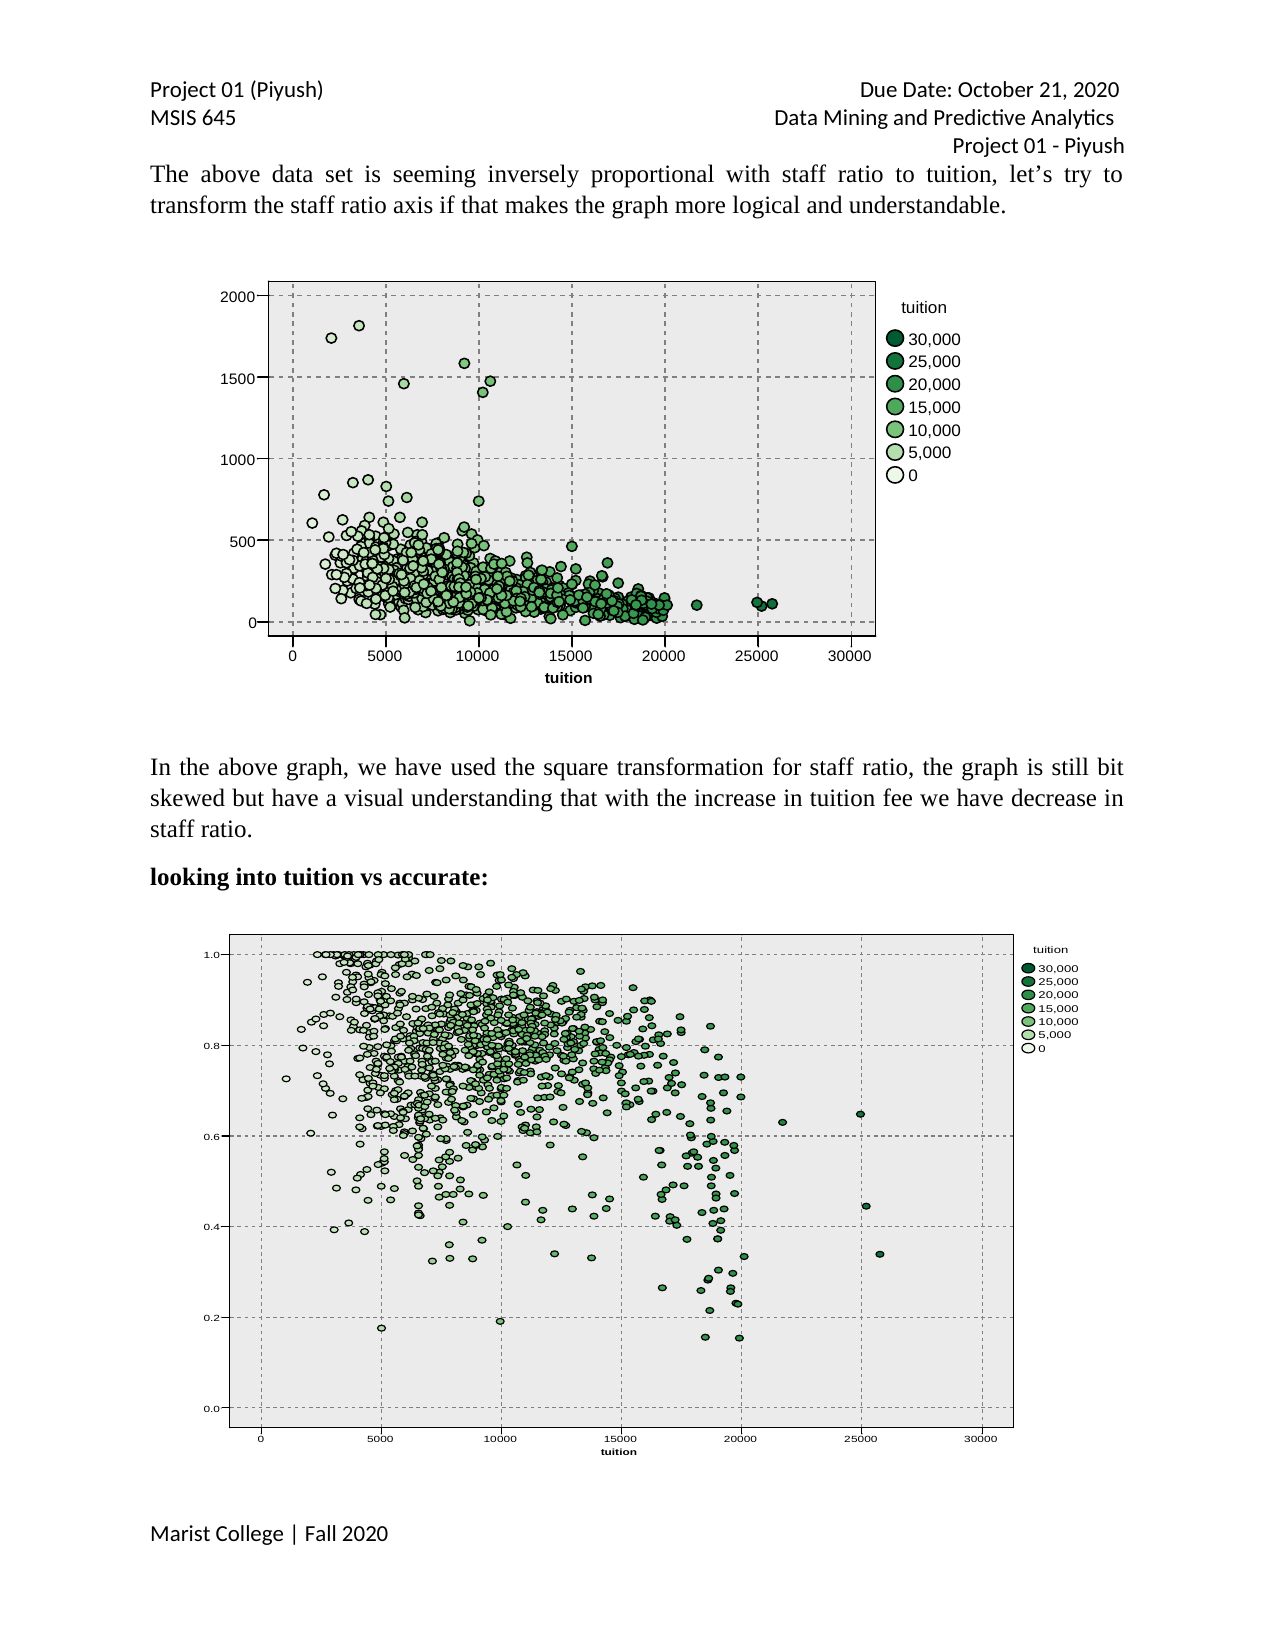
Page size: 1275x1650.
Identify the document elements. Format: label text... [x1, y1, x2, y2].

text looking into tuition vs accurate: [150, 862, 1125, 891]
text In the above graph, we have used the square transformation for staff ratio, the graph is still bit skewed but have a visual understanding that with the increase in tuition fee we have decrease in staff ratio. [150, 752, 1125, 843]
text The above data set is seeming inversely proportional with staff ratio to tuition, let’s try to transform the staff ratio axis if that makes the graph more logical and understandable. [150, 159, 1125, 219]
